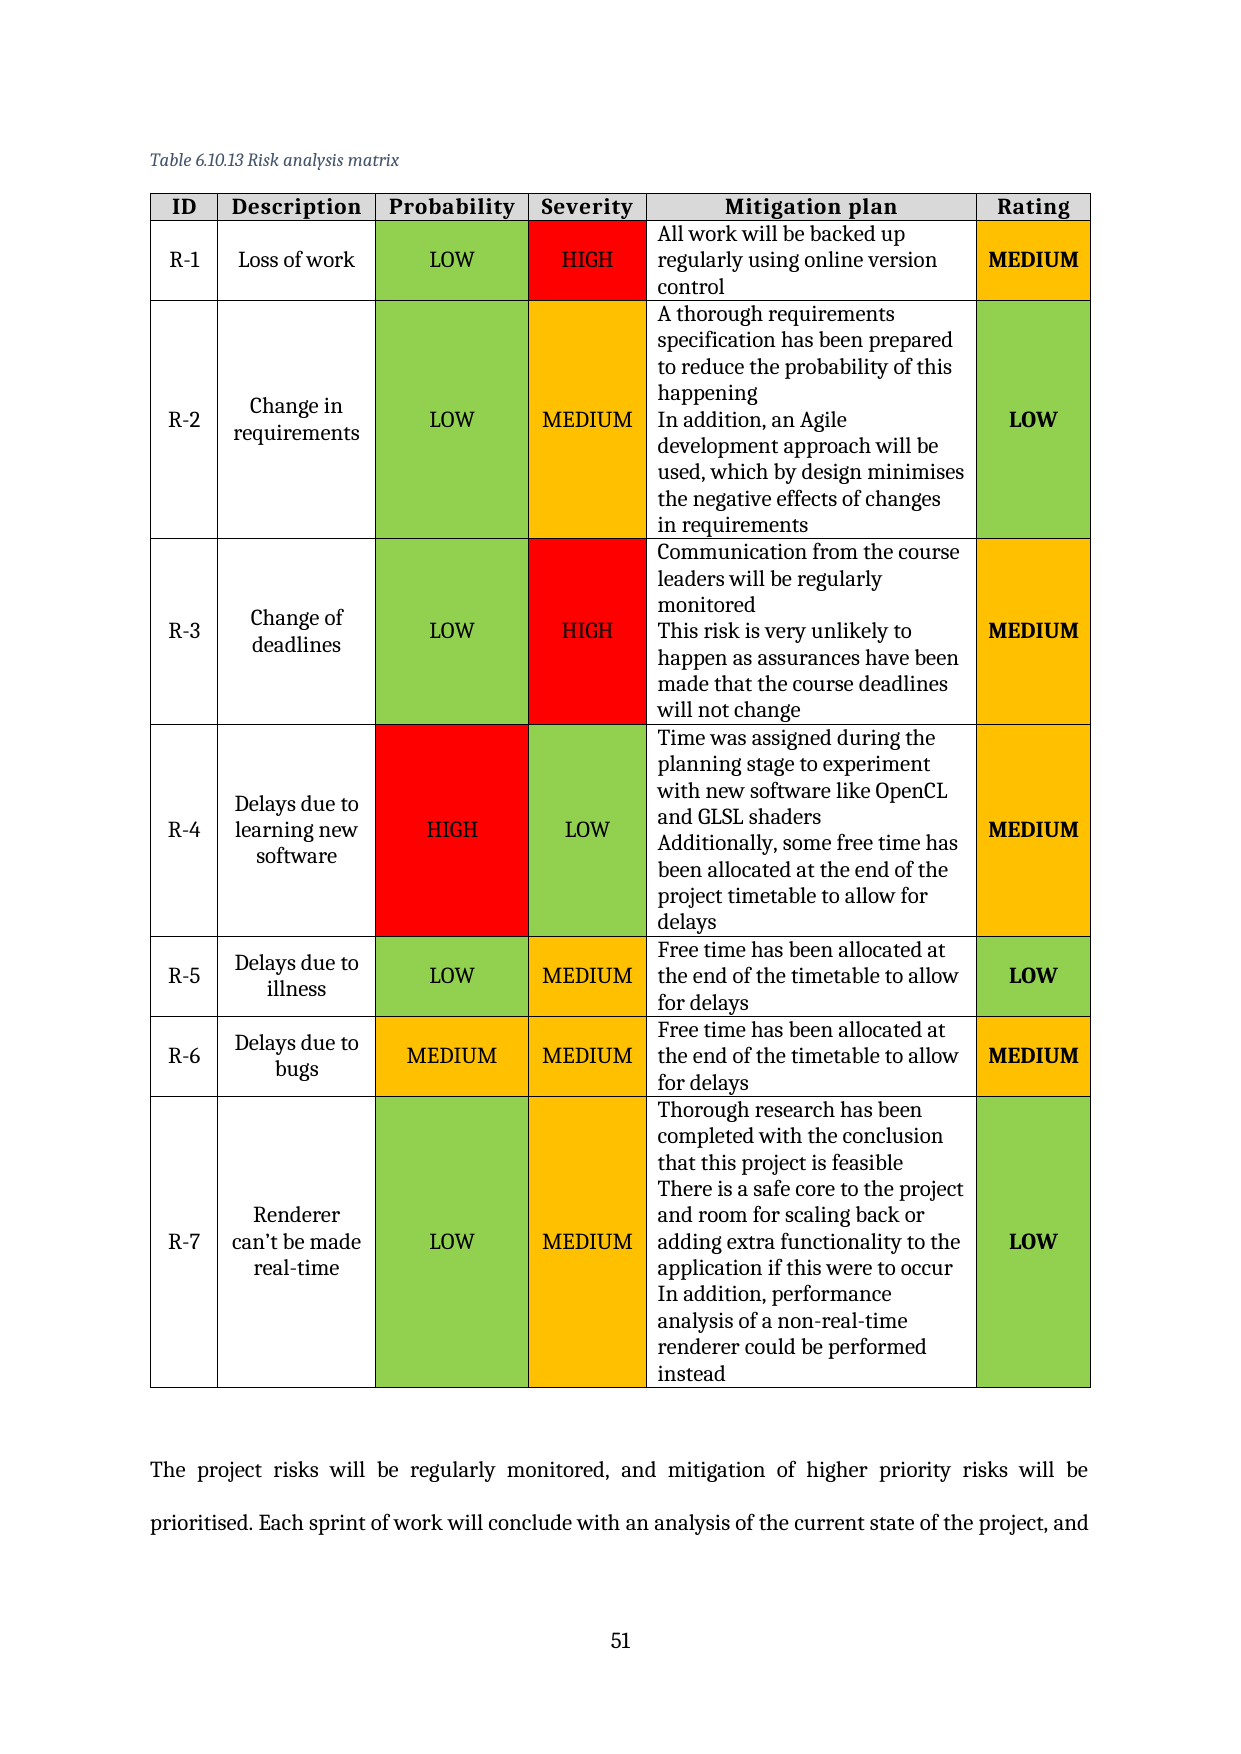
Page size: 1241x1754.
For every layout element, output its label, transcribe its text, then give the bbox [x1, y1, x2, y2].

table_cell MEDIUM [977, 221, 1090, 300]
table_cell Delays due to bugs [218, 1017, 375, 1096]
table_cell Communication from the course leaders will be regularly monitored This risk is very unlikely to happen as assurances have been made that the course deadlines will not change [647, 539, 976, 724]
table_cell Change of deadlines [218, 539, 375, 724]
table_cell R-1 [151, 221, 217, 300]
table_cell LOW [376, 937, 528, 1016]
table_cell Free time has been allocated at the end of the timetable to allow for delays [647, 937, 976, 1016]
table_cell LOW [977, 301, 1090, 538]
table_cell LOW [376, 539, 528, 724]
table_cell Delays due to illness [218, 937, 375, 1016]
table_cell LOW [977, 1097, 1090, 1387]
text Table . Risk analysis matrix [150, 150, 1090, 172]
table_cell MEDIUM [977, 1017, 1090, 1096]
table_cell MEDIUM [529, 1097, 646, 1387]
table_cell MEDIUM [529, 1017, 646, 1096]
table_cell All work will be backed up regularly using online version control [647, 221, 976, 300]
table_cell Delays due to learning new software [218, 725, 375, 936]
table_cell R-2 [151, 301, 217, 538]
table_header Rating [977, 194, 1090, 220]
table_cell MEDIUM [977, 725, 1090, 936]
table_cell R-7 [151, 1097, 217, 1387]
table_cell R-4 [151, 725, 217, 936]
table_cell LOW [376, 1097, 528, 1387]
table_header Mitigation plan [647, 194, 976, 220]
table_header Description [218, 194, 375, 220]
table_cell HIGH [529, 539, 646, 724]
table_cell MEDIUM [529, 937, 646, 1016]
table_cell LOW [977, 937, 1090, 1016]
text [150, 1457, 1090, 1536]
table_cell Loss of work [218, 221, 375, 300]
table_header ID [151, 194, 217, 220]
table_cell Time was assigned during the planning stage to experiment with new software like OpenCL and GLSL shaders Additionally, some free time has been allocated at the end of the project timetable to allow for delays [647, 725, 976, 936]
table_cell MEDIUM [977, 539, 1090, 724]
table_cell R-5 [151, 937, 217, 1016]
table_cell MEDIUM [529, 301, 646, 538]
table_cell A thorough requirements specification has been prepared to reduce the probability of this happening In addition, an Agile development approach will be used, which by design minimises the negative effects of changes in requirements [647, 301, 976, 538]
table_cell Free time has been allocated at the end of the timetable to allow for delays [647, 1017, 976, 1096]
table_header Severity [529, 194, 646, 220]
table_cell HIGH [529, 221, 646, 300]
table_cell LOW [529, 725, 646, 936]
table_cell LOW [376, 301, 528, 538]
table_cell MEDIUM [376, 1017, 528, 1096]
table_cell Renderer can’t be made real-time [218, 1097, 375, 1387]
table_cell Thorough research has been completed with the conclusion that this project is feasible There is a safe core to the project and room for scaling back or adding extra functionality to the application if this were to occur In addition, performance analysis of a non-real-time renderer could be performed instead [647, 1097, 976, 1387]
table_cell LOW [376, 221, 528, 300]
table_cell HIGH [376, 725, 528, 936]
table_cell Change in requirements [218, 301, 375, 538]
table_cell R-6 [151, 1017, 217, 1096]
table_cell R-3 [151, 539, 217, 724]
table_header Probability [376, 194, 528, 220]
